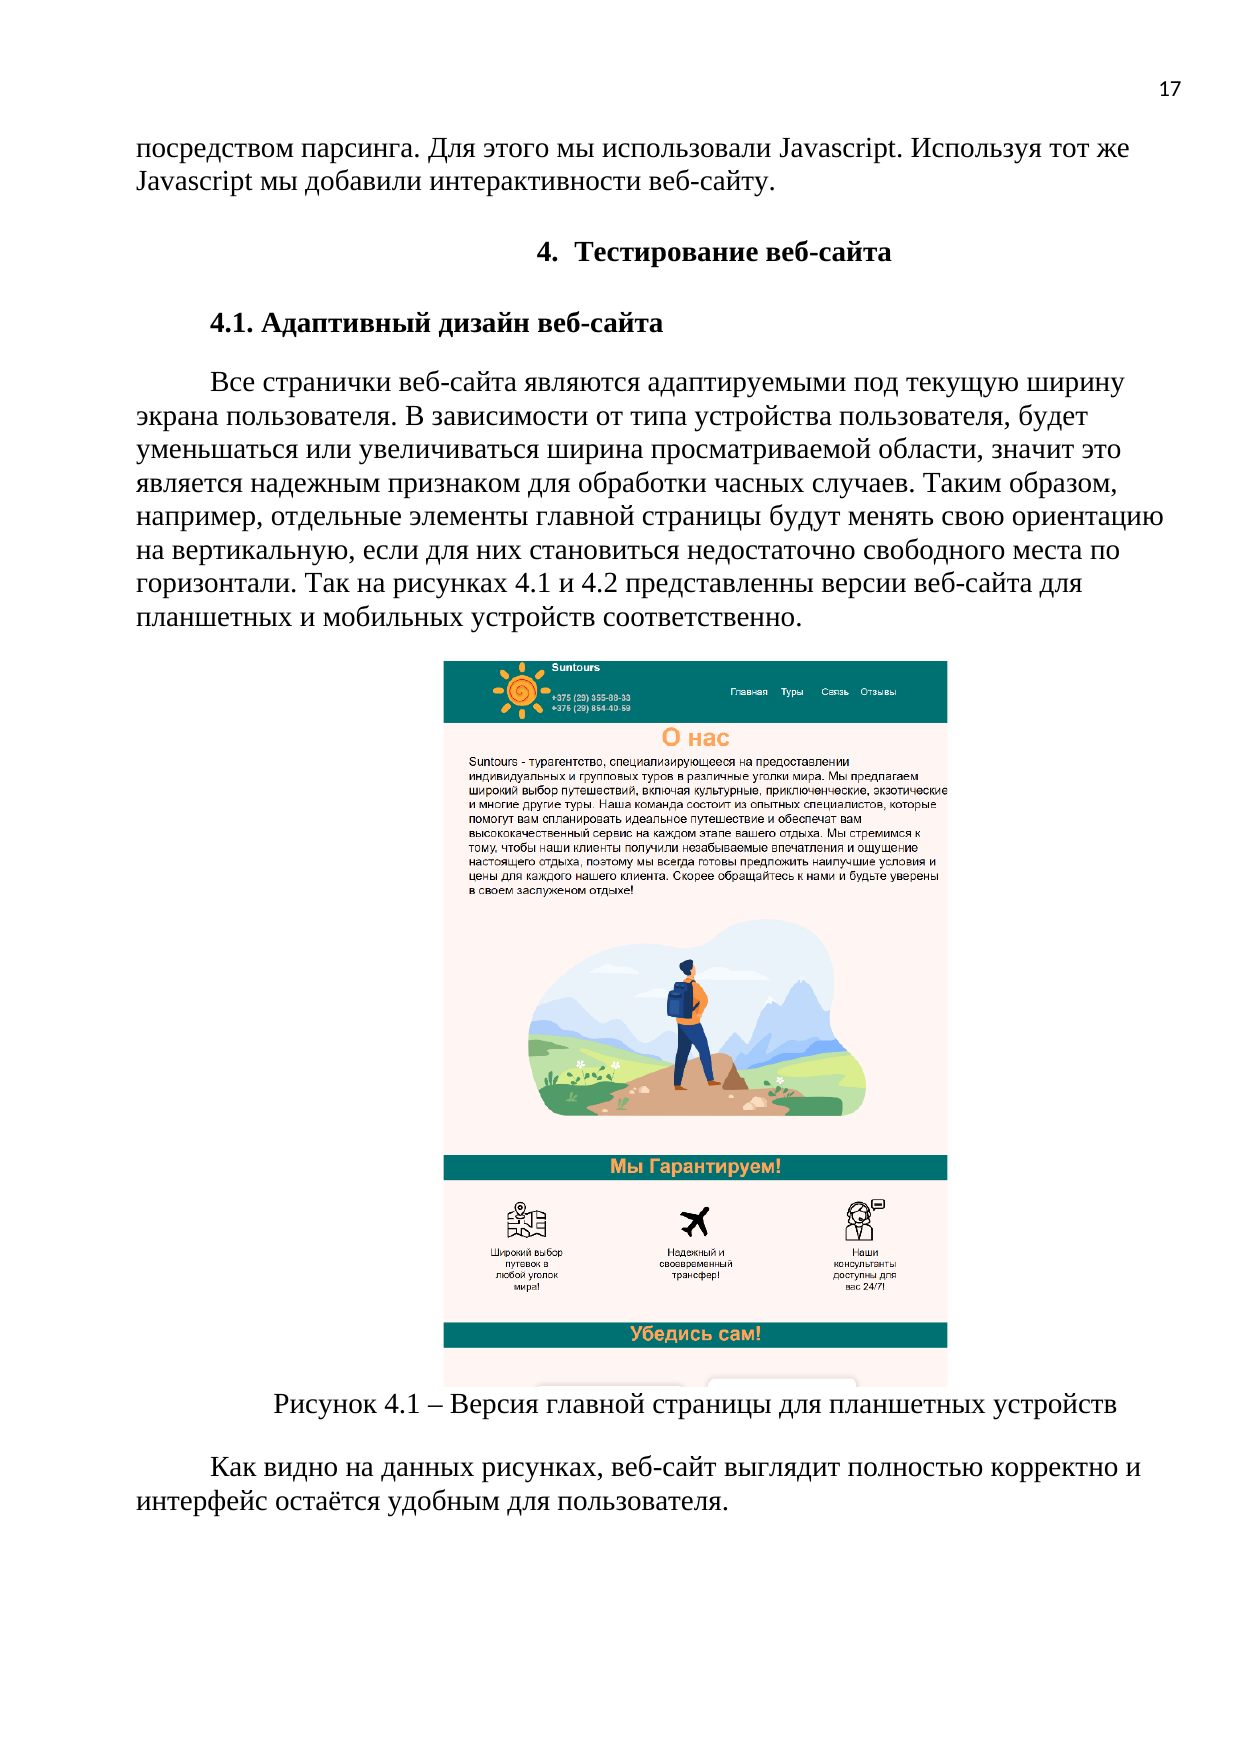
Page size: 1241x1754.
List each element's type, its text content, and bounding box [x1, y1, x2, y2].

subtitle 4.1. Адаптивный дизайн веб-сайта [136, 306, 1181, 339]
text Все странички веб-сайта являются адаптируемыми под текущую ширину экрана пользователя. В зависимости от типа устройства пользователя, будет уменьшаться или увеличиваться ширина просматриваемой области, значит это является надежным признаком для обработки часных случаев. Таким образом, например, отдельные элементы главной страницы будут менять свою ориентацию на вертикальную, если для них становиться недостаточно свободного места по горизонтали. Так на рисунках 4.1 и 4.2 представленны версии веб-сайта для планшетных и мобильных устройств соответственно. [136, 364, 1181, 632]
text Как видно на данных рисунках, веб-сайт выглядит полностью корректно и интерфейс остаётся удобным для пользователя. [136, 1449, 1181, 1516]
picture [443, 661, 948, 1387]
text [136, 130, 1181, 197]
text Рисунок 4.1 – Версия главной страницы для планшетных устройств [136, 1387, 1181, 1420]
subtitle Тестирование веб-сайта [247, 234, 1181, 268]
